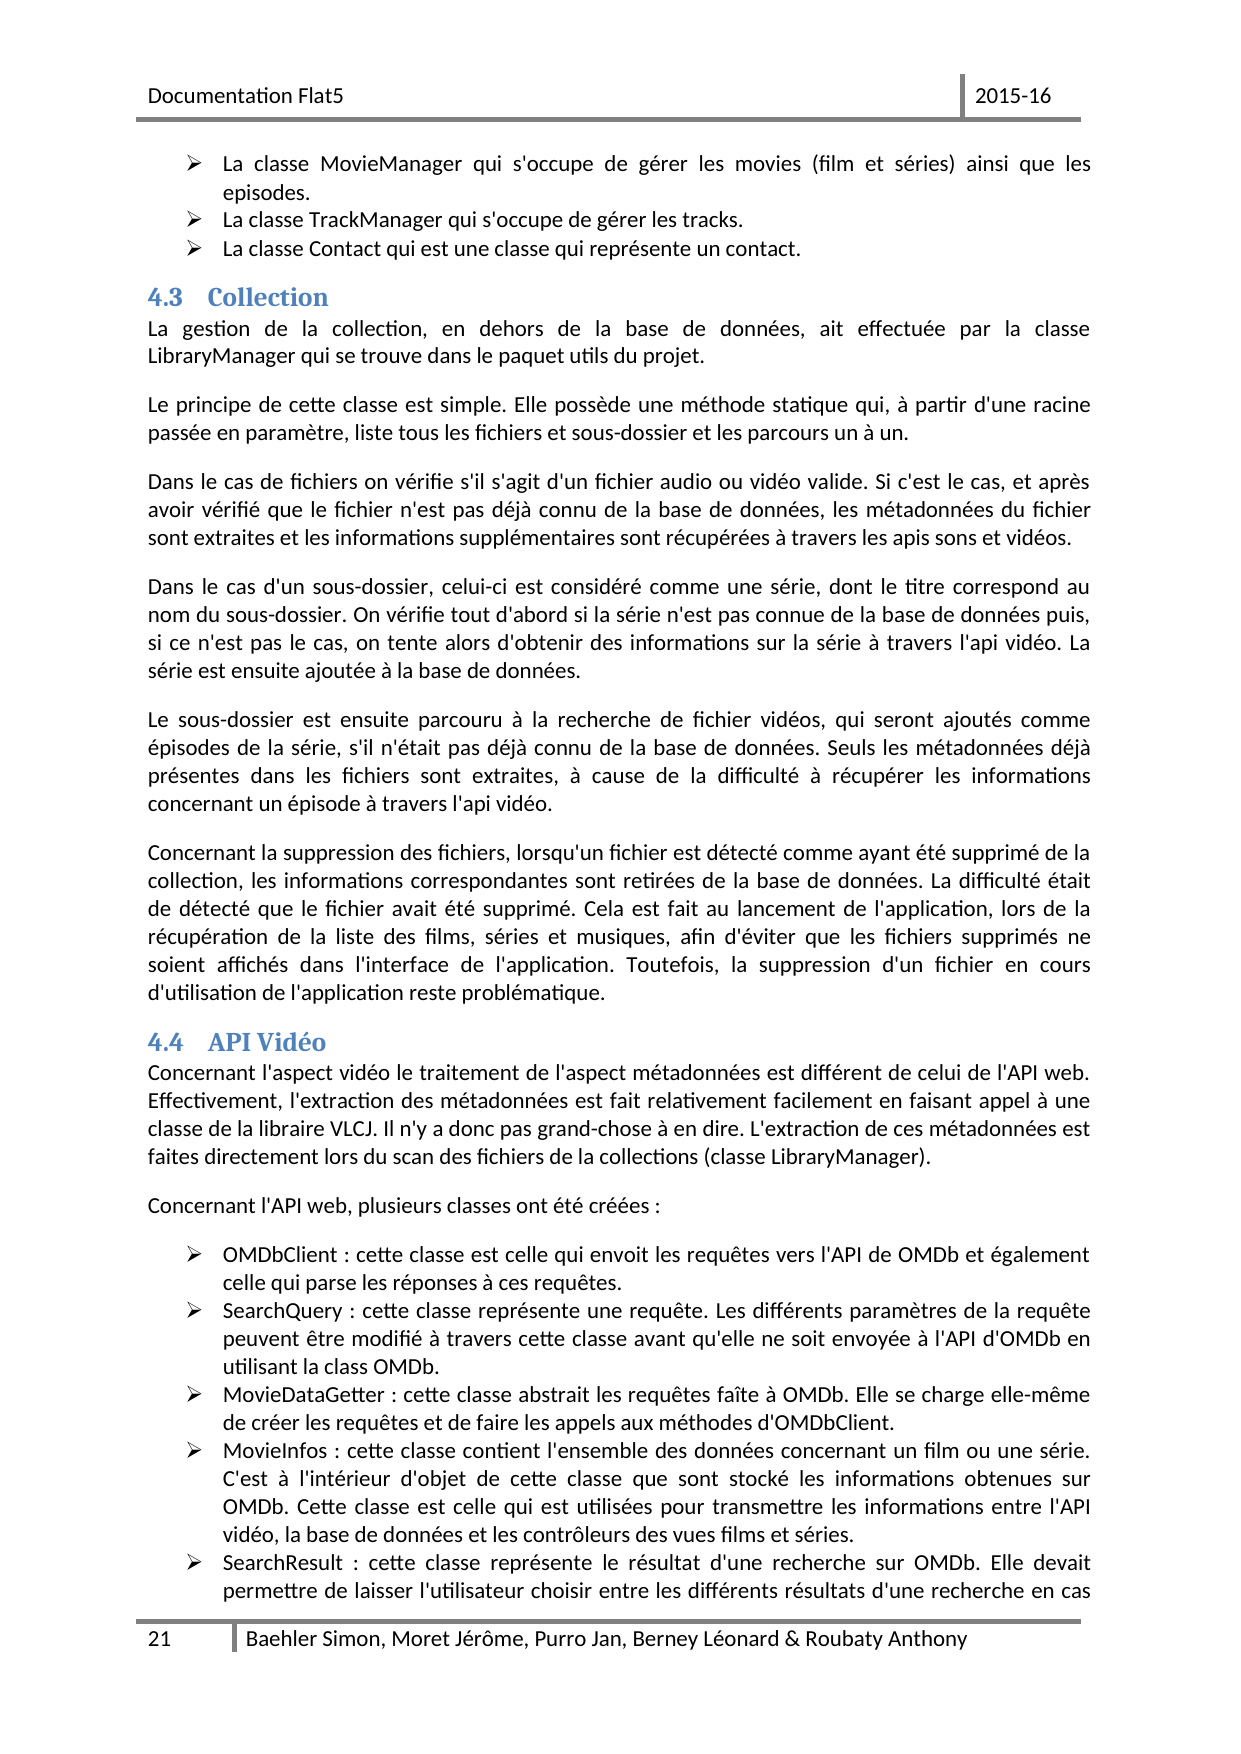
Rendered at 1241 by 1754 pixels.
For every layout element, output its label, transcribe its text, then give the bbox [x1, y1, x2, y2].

list La classe MovieManager qui s'occupe de gérer les movies (film et séries) ainsi que les episodes. [185, 149, 1092, 206]
text Concernant la suppression des fichiers, lorsqu'un fichier est détecté comme ayant été supprimé de la collection, les informations correspondantes sont retirées de la base de données. La difficulté était de détecté que le fichier avait été supprimé. Cela est fait au lancement de l'application, lors de la récupération de la liste des films, séries et musiques, afin d'éviter que les fichiers supprimés ne soient affichés dans l'interface de l'application. Toutefois, la suppression d'un fichier en cours d'utilisation de l'application reste problématique. [148, 838, 1092, 1006]
text Concernant l'API web, plusieurs classes ont été créées : [148, 1191, 1092, 1219]
list MovieDataGetter : cette classe abstrait les requêtes faîte à OMDb. Elle se charge elle-même de créer les requêtes et de faire les appels aux méthodes d'OMDbClient. [185, 1380, 1092, 1436]
list MovieInfos : cette classe contient l'ensemble des données concernant un film ou une série. C'est à l'intérieur d'objet de cette classe que sont stocké les informations obtenues sur OMDb. Cette classe est celle qui est utilisées pour transmettre les informations entre l'API vidéo, la base de données et les contrôleurs des vues films et séries. [185, 1436, 1092, 1548]
text Dans le cas d'un sous-dossier, celui-ci est considéré comme une série, dont le titre correspond au nom du sous-dossier. On vérifie tout d'abord si la série n'est pas connue de la base de données puis, si ce n'est pas le cas, on tente alors d'obtenir des informations sur la série à travers l'api vidéo. La série est ensuite ajoutée à la base de données. [148, 572, 1092, 684]
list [185, 1548, 1092, 1604]
list OMDbClient : cette classe est celle qui envoit les requêtes vers l'API de OMDb et également celle qui parse les réponses à ces requêtes. [185, 1240, 1092, 1296]
list La classe Contact qui est une classe qui représente un contact. [185, 234, 1092, 262]
text Dans le cas de fichiers on vérifie s'il s'agit d'un fichier audio ou vidéo valide. Si c'est le cas, et après avoir vérifié que le fichier n'est pas déjà connu de la base de données, les métadonnées du fichier sont extraites et les informations supplémentaires sont récupérées à travers les apis sons et vidéos. [148, 467, 1092, 551]
list SearchQuery : cette classe représente une requête. Les différents paramètres de la requête peuvent être modifié à travers cette classe avant qu'elle ne soit envoyée à l'API d'OMDb en utilisant la class OMDb. [185, 1296, 1092, 1380]
text Concernant l'aspect vidéo le traitement de l'aspect métadonnées est différent de celui de l'API web. Effectivement, l'extraction des métadonnées est fait relativement facilement en faisant appel à une classe de la libraire VLCJ. Il n'y a donc pas grand-chose à en dire. L'extraction de ces métadonnées est faites directement lors du scan des fichiers de la collections (classe LibraryManager). [148, 1058, 1092, 1170]
subtitle API Vidéo [148, 1027, 1092, 1058]
text Le principe de cette classe est simple. Elle possède une méthode statique qui, à partir d'une racine passée en paramètre, liste tous les fichiers et sous-dossier et les parcours un à un. [148, 391, 1092, 447]
text Le sous-dossier est ensuite parcouru à la recherche de fichier vidéos, qui seront ajoutés comme épisodes de la série, s'il n'était pas déjà connu de la base de données. Seuls les métadonnées déjà présentes dans les fichiers sont extraites, à cause de la difficulté à récupérer les informations concernant un épisode à travers l'api vidéo. [148, 705, 1092, 817]
subtitle Collection [148, 282, 1092, 314]
text La gestion de la collection, en dehors de la base de données, ait effectuée par la classe LibraryManager qui se trouve dans le paquet utils du projet. [148, 314, 1092, 370]
list La classe TrackManager qui s'occupe de gérer les tracks. [185, 206, 1092, 234]
